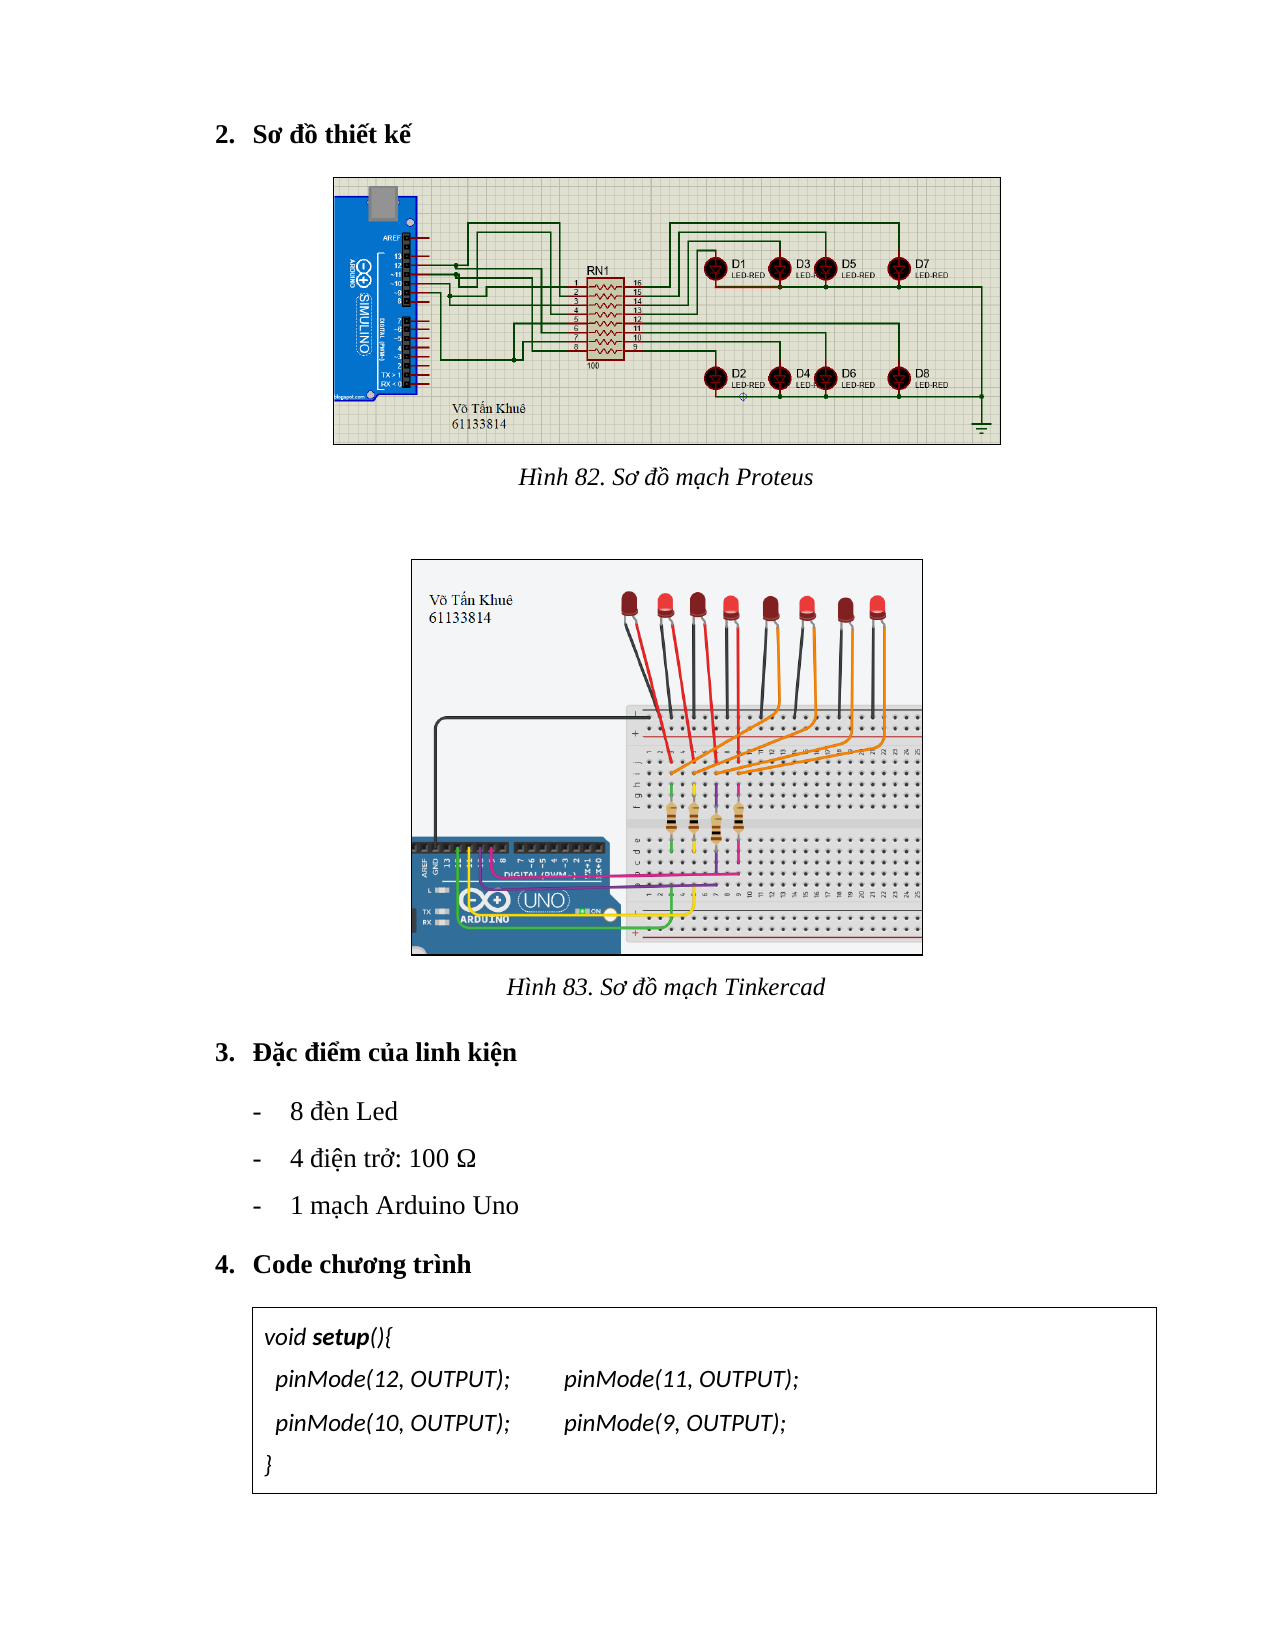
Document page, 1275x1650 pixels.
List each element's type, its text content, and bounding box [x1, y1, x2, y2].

text Hình 83. Sơ đồ mạch Tinkercad [177, 972, 1157, 1001]
text Hình 82. Sơ đồ mạch Proteus [177, 462, 1157, 491]
subtitle Sơ đồ thiết kế [215, 118, 1157, 149]
text 8 đèn Led [252, 1095, 1157, 1127]
picture [412, 560, 922, 954]
subtitle Code chương trình [215, 1248, 1157, 1279]
subtitle Đặc điểm của linh kiện [215, 1036, 1157, 1067]
text 1 mạch Arduino Uno [252, 1189, 1157, 1220]
picture [334, 178, 1000, 444]
text 4 điện trở: 100 Ω [252, 1142, 1157, 1173]
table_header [253, 1308, 1156, 1493]
